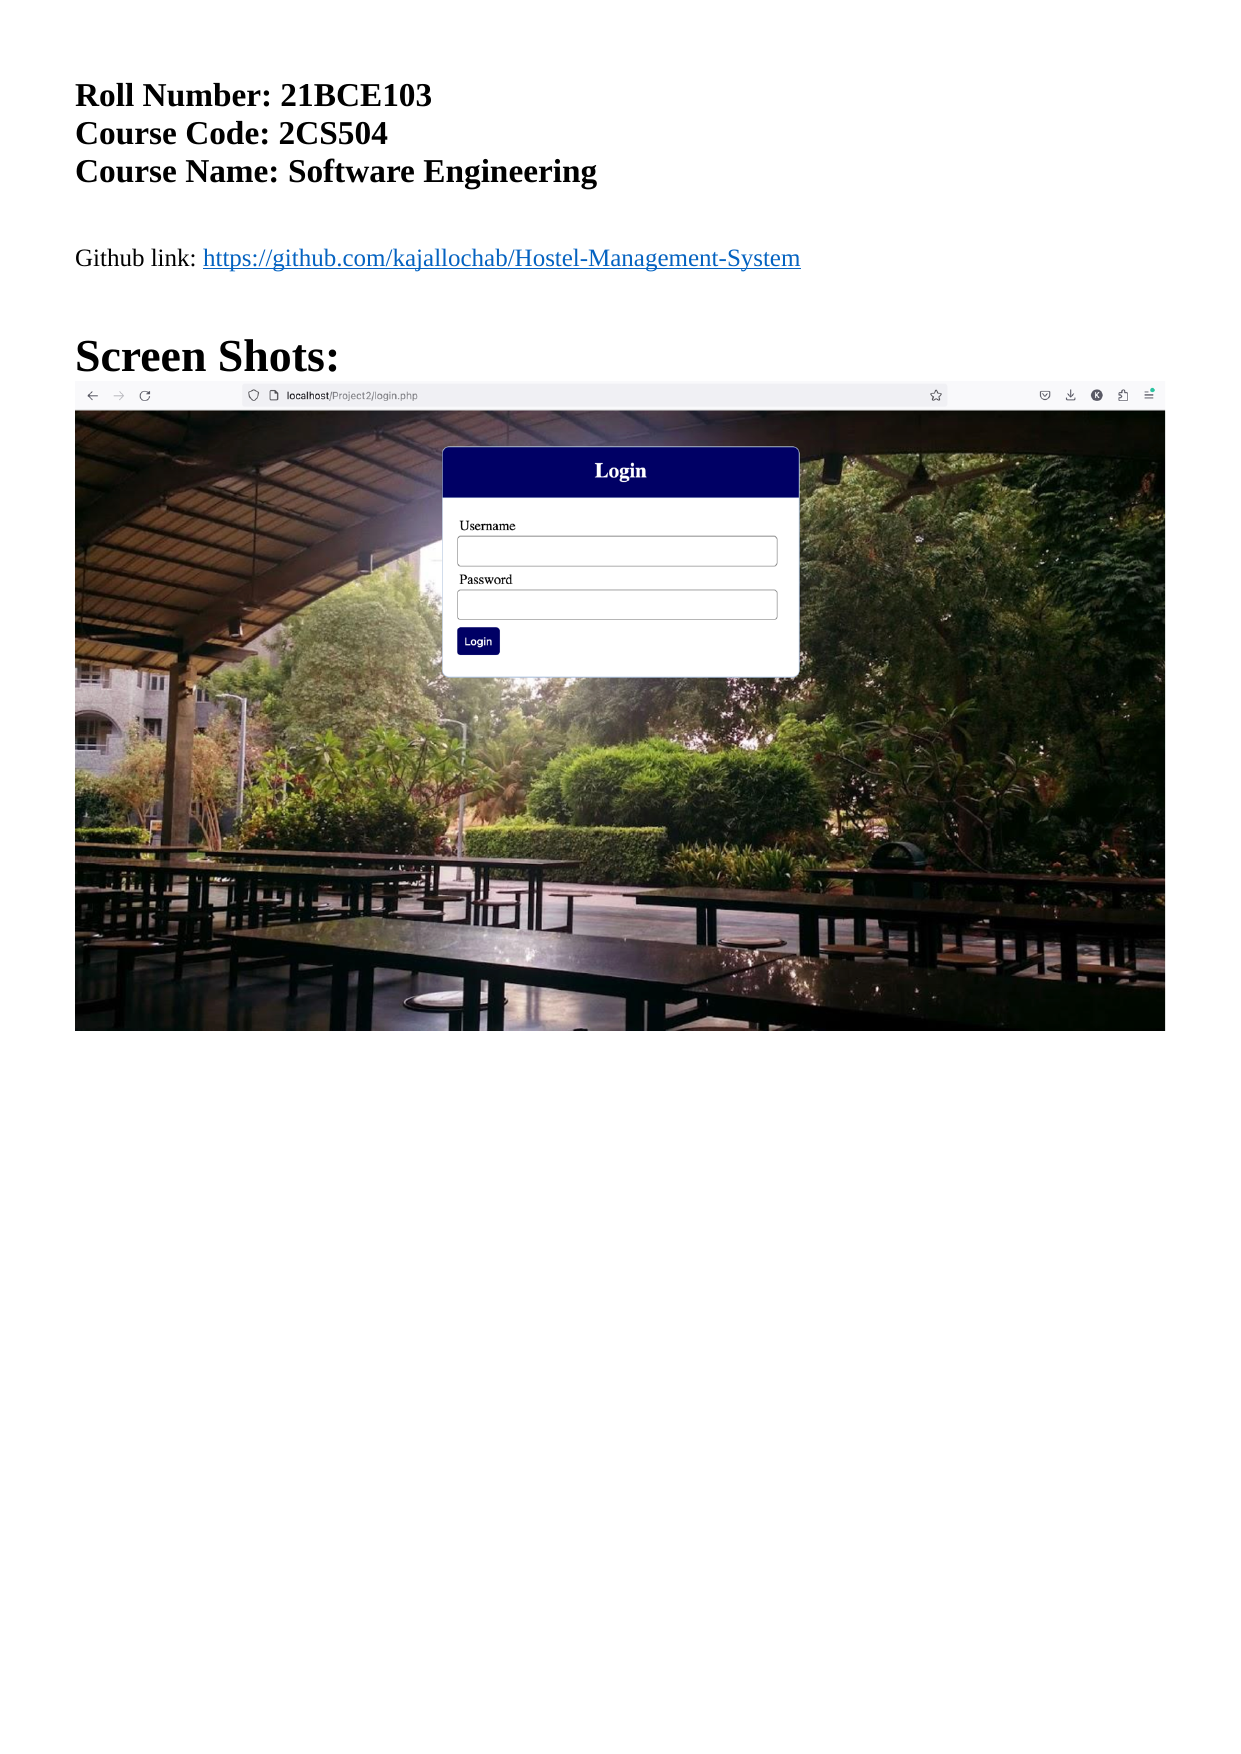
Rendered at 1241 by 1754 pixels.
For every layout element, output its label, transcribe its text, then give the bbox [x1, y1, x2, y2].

text Roll Number: 21BCE103 [75, 75, 1165, 113]
text Screen Shots: [75, 329, 1165, 381]
picture [75, 381, 1166, 1031]
text Course Code: 2CS504 [75, 113, 1165, 152]
text Course Name: Software Engineering [75, 152, 1165, 190]
text Github link: https://github.com/kajallochab/Hostel-Management-System [75, 243, 1165, 271]
